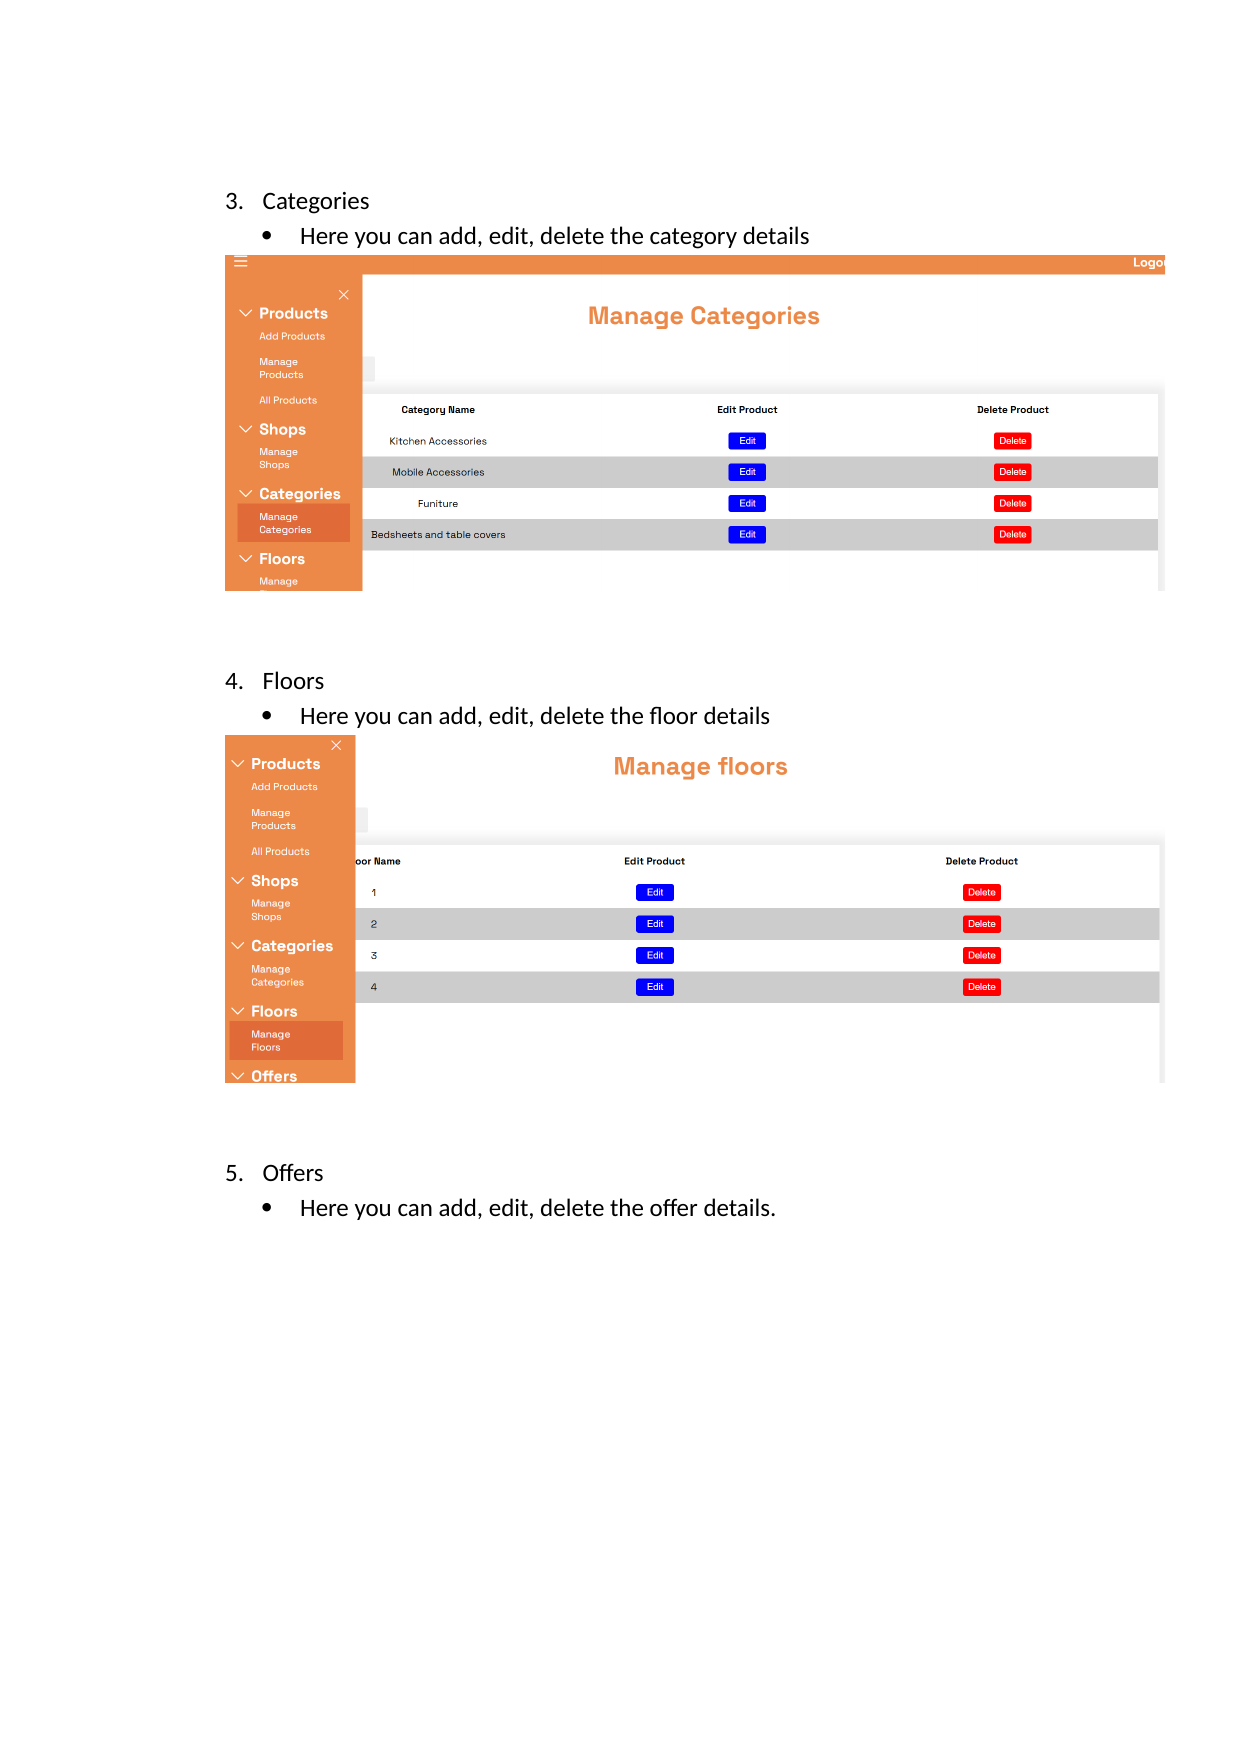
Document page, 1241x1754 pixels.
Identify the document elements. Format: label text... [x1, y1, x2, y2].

picture [225, 255, 1166, 591]
picture [225, 735, 1166, 1083]
list Floors [225, 665, 1090, 696]
list Offers [225, 1157, 1090, 1188]
list Categories [225, 185, 1090, 216]
list Here you can add, edit, delete the floor details [262, 700, 1090, 731]
list Here you can add, edit, delete the offer details. [262, 1192, 1090, 1223]
list Here you can add, edit, delete the category details [262, 220, 1090, 251]
